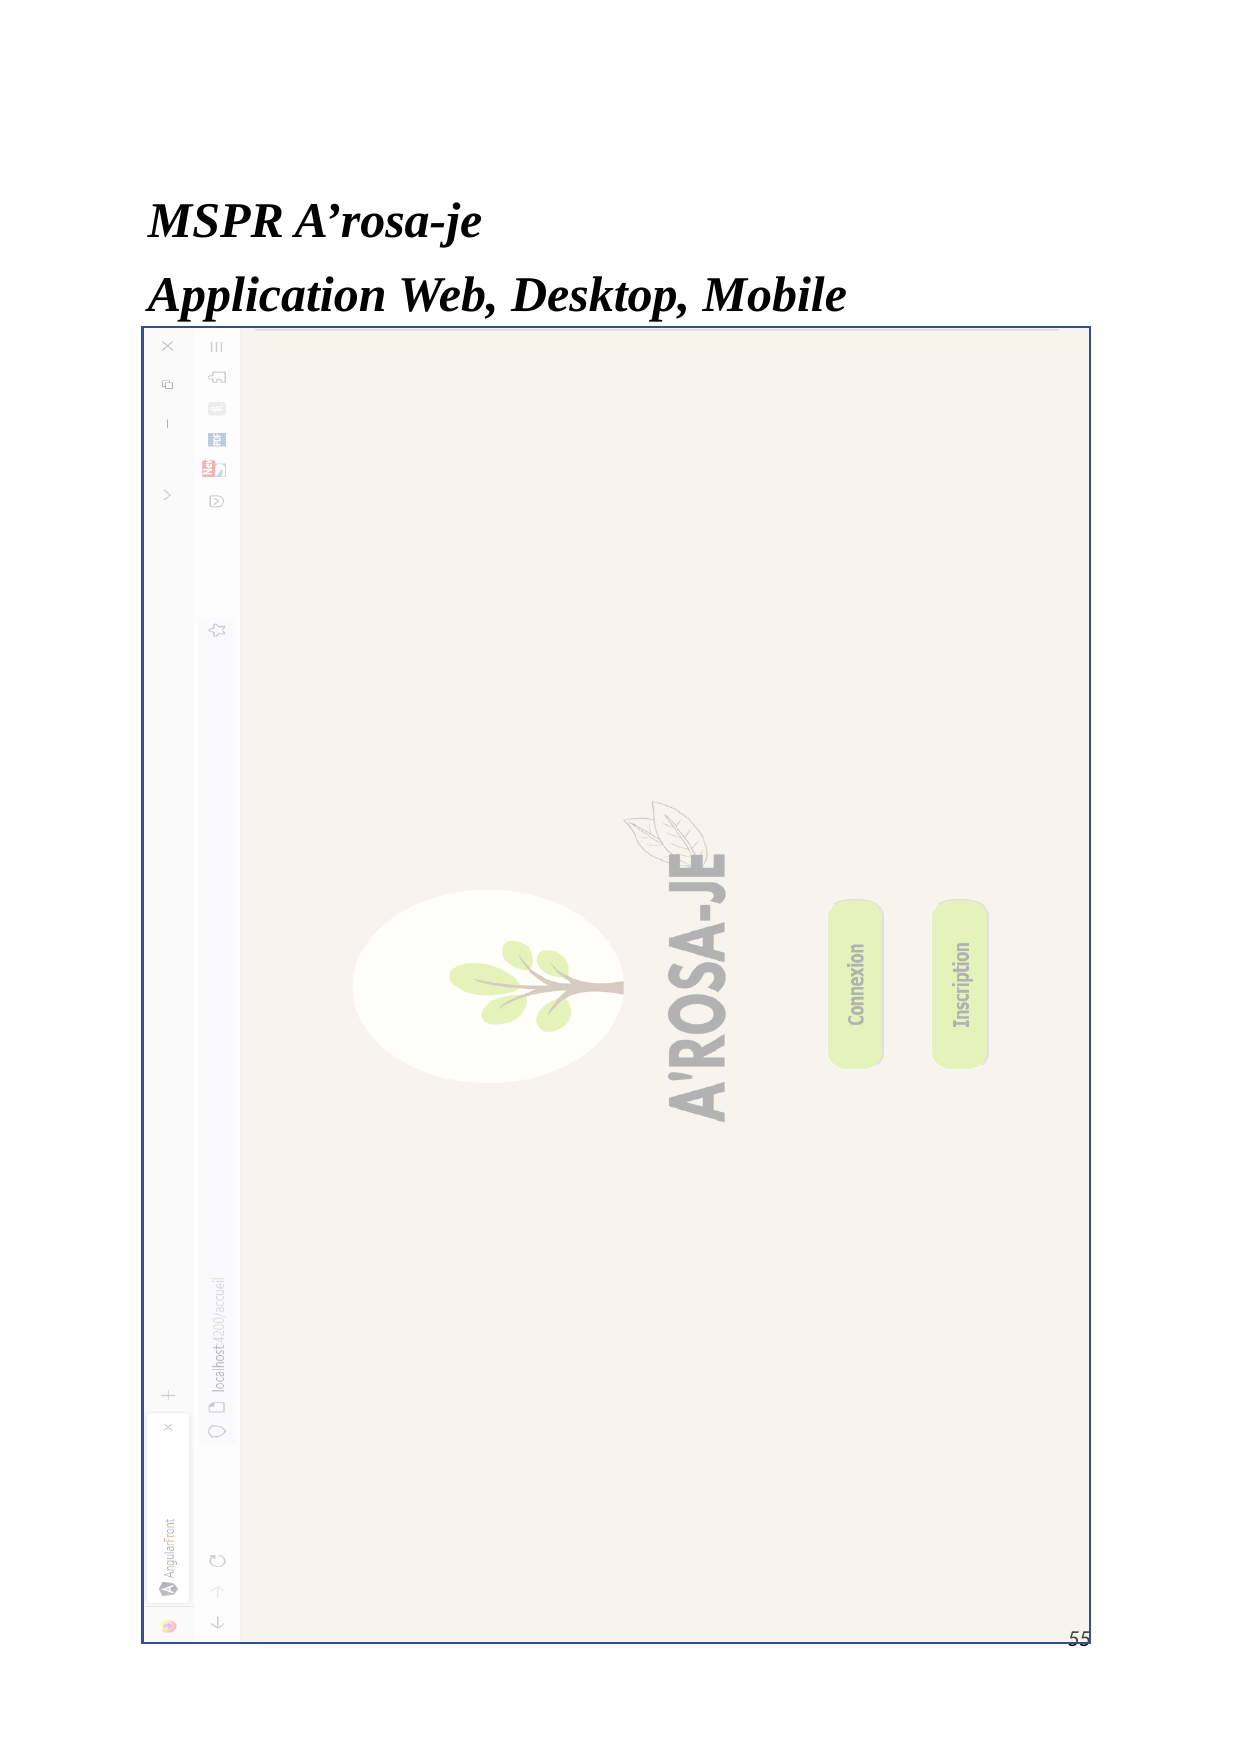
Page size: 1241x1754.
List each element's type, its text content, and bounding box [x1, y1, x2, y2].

text MSPR A’rosa-je [148, 191, 1093, 248]
picture [1082, 1631, 1089, 1642]
picture [1070, 1631, 1078, 1642]
text Application Web, Desktop, Mobile [148, 265, 1093, 322]
